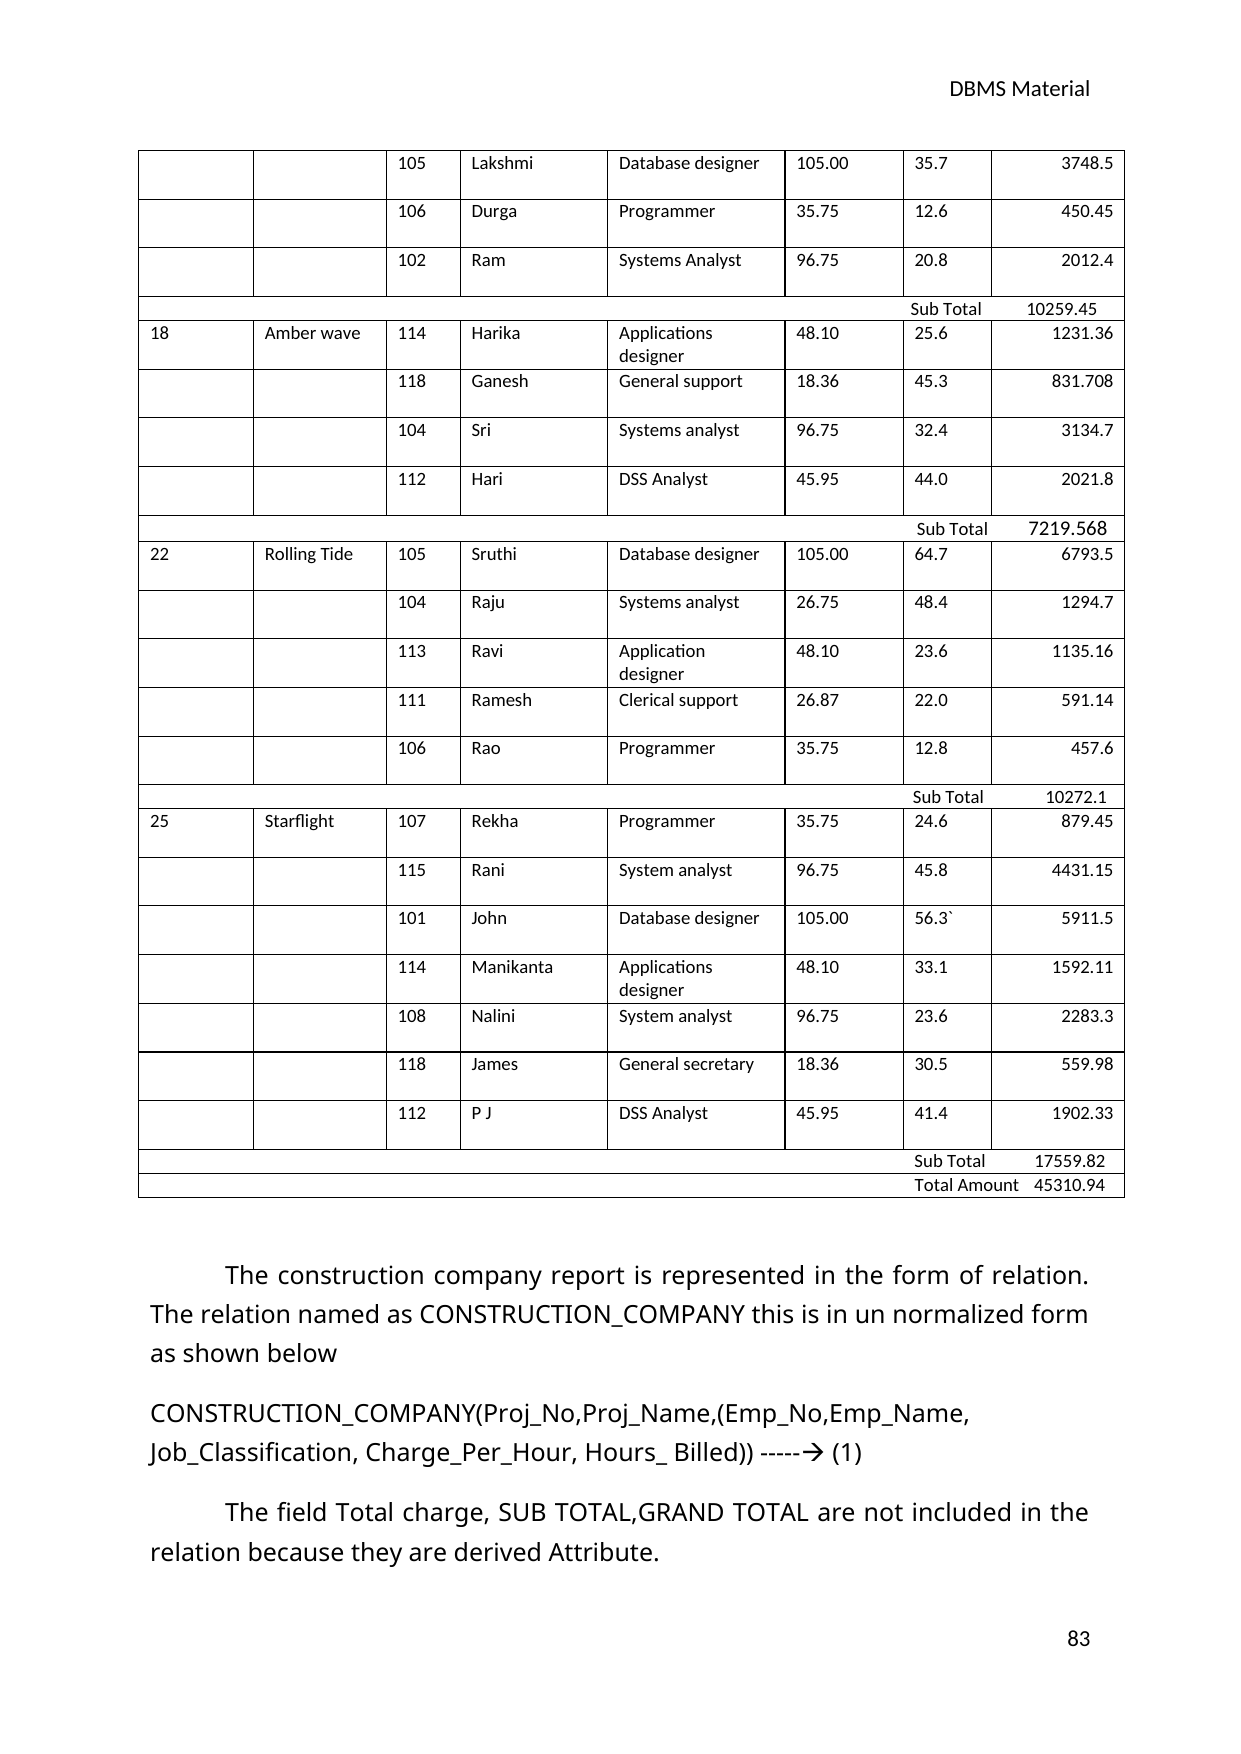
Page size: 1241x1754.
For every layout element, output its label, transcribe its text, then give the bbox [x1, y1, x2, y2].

table_cell 12.8 [904, 737, 991, 784]
table_cell [254, 906, 386, 954]
table_cell 1592.11 [992, 955, 1124, 1003]
table_cell 106 [387, 737, 460, 784]
table_cell 107 [387, 809, 460, 857]
table_cell Sruthi [461, 542, 607, 589]
table_cell [254, 591, 386, 638]
table_cell [139, 906, 253, 954]
table_cell Ganesh [461, 370, 607, 417]
table_cell [139, 591, 253, 638]
table_cell 118 [387, 1053, 460, 1100]
table_cell 24.6 [904, 809, 991, 857]
table_cell [139, 1101, 253, 1149]
table_cell [139, 370, 253, 417]
table_cell System analyst [608, 1004, 784, 1051]
table_cell 44.0 [904, 467, 991, 514]
table_cell Rolling Tide [254, 542, 386, 589]
table_cell 102 [387, 248, 460, 296]
table_cell [254, 1004, 386, 1051]
table_cell [139, 418, 253, 466]
table_cell 6793.5 [992, 542, 1124, 589]
table_cell 105.00 [786, 151, 903, 199]
table_cell 2283.3 [992, 1004, 1124, 1051]
table_cell Applications designer [608, 955, 784, 1003]
table_cell 32.4 [904, 418, 991, 466]
table_cell [139, 688, 253, 736]
table_cell Hari [461, 467, 607, 514]
table_cell 64.7 [904, 542, 991, 589]
text The construction company report is represented in the form of relation. The relation named as CONSTRUCTION_COMPANY this is in un normalized form as shown below [150, 1258, 1090, 1370]
table_cell [254, 248, 386, 296]
table_cell Amber wave [254, 321, 386, 368]
table_cell 22.0 [904, 688, 991, 736]
table_cell 1902.33 [992, 1101, 1124, 1149]
table_cell 96.75 [786, 1004, 903, 1051]
table_cell [139, 248, 253, 296]
table_cell Sub Total 10259.45 [139, 297, 1124, 320]
table_cell 30.5 [904, 1053, 991, 1100]
table_cell Ramesh [461, 688, 607, 736]
table_cell [139, 1004, 253, 1051]
table_cell 108 [387, 1004, 460, 1051]
table_cell P J [461, 1101, 607, 1149]
table_cell DSS Analyst [608, 467, 784, 514]
table_cell 12.6 [904, 200, 991, 247]
table_cell 35.75 [786, 200, 903, 247]
table_cell Systems analyst [608, 418, 784, 466]
table_cell 101 [387, 906, 460, 954]
table_cell 114 [387, 955, 460, 1003]
table_cell [254, 639, 386, 687]
table_cell 112 [387, 1101, 460, 1149]
table_cell [139, 955, 253, 1003]
table_cell [139, 467, 253, 514]
table_cell 591.14 [992, 688, 1124, 736]
table_cell 23.6 [904, 639, 991, 687]
table_cell 96.75 [786, 858, 903, 905]
table_cell 48.10 [786, 955, 903, 1003]
text CONSTRUCTION_COMPANY(Proj_No,Proj_Name,(Emp_No,Emp_Name, Job_Classification, Charge_Per_Hour, Hours_ Billed)) ----- (1) [150, 1396, 1090, 1469]
table_cell [254, 1053, 386, 1100]
table_cell Nalini [461, 1004, 607, 1051]
table_cell 113 [387, 639, 460, 687]
table_cell Clerical support [608, 688, 784, 736]
table_cell Ravi [461, 639, 607, 687]
table_cell [254, 858, 386, 905]
table_cell DSS Analyst [608, 1101, 784, 1149]
table_cell Programmer [608, 200, 784, 247]
table_cell Database designer [608, 542, 784, 589]
table_cell 3134.7 [992, 418, 1124, 466]
table_cell 112 [387, 467, 460, 514]
table_cell Sub Total 17559.82 [139, 1150, 1124, 1173]
table_cell 48.10 [786, 639, 903, 687]
table_cell 56.3` [904, 906, 991, 954]
table_cell Sri [461, 418, 607, 466]
table_cell Ram [461, 248, 607, 296]
table_cell James [461, 1053, 607, 1100]
table_cell 104 [387, 591, 460, 638]
table_cell Rekha [461, 809, 607, 857]
table_cell Programmer [608, 809, 784, 857]
table_cell 18.36 [786, 1053, 903, 1100]
table_cell 4431.15 [992, 858, 1124, 905]
table_cell 18.36 [786, 370, 903, 417]
table_cell [139, 151, 253, 199]
table_cell [254, 688, 386, 736]
table_cell 457.6 [992, 737, 1124, 784]
table_cell 26.75 [786, 591, 903, 638]
table_cell [139, 737, 253, 784]
table_cell Harika [461, 321, 607, 368]
table_cell Database designer [608, 151, 784, 199]
table_cell [254, 955, 386, 1003]
table_cell Raju [461, 591, 607, 638]
table_cell 35.75 [786, 737, 903, 784]
table_cell [254, 1101, 386, 1149]
table_cell 105.00 [786, 542, 903, 589]
table_cell 2012.4 [992, 248, 1124, 296]
table_cell [254, 467, 386, 514]
table_cell 1294.7 [992, 591, 1124, 638]
table_cell 35.7 [904, 151, 991, 199]
table_cell [254, 151, 386, 199]
table_cell John [461, 906, 607, 954]
table_cell Manikanta [461, 955, 607, 1003]
table_cell [254, 737, 386, 784]
table_cell 5911.5 [992, 906, 1124, 954]
table_cell 559.98 [992, 1053, 1124, 1100]
table_cell Lakshmi [461, 151, 607, 199]
table_cell 96.75 [786, 248, 903, 296]
table_cell Sub Total 7219.568 [139, 516, 1124, 541]
table_cell 45.95 [786, 1101, 903, 1149]
table_cell [139, 1053, 253, 1100]
table_cell Sub Total 10272.1 [139, 785, 1124, 808]
table_cell 2021.8 [992, 467, 1124, 514]
table_cell 25.6 [904, 321, 991, 368]
table_cell 1231.36 [992, 321, 1124, 368]
table_cell Programmer [608, 737, 784, 784]
table_cell 111 [387, 688, 460, 736]
table_cell System analyst [608, 858, 784, 905]
table_cell 115 [387, 858, 460, 905]
table_cell 45.95 [786, 467, 903, 514]
table_cell 105 [387, 151, 460, 199]
table_cell 879.45 [992, 809, 1124, 857]
table_cell 45.3 [904, 370, 991, 417]
table_cell [254, 418, 386, 466]
table_cell Starflight [254, 809, 386, 857]
table_cell 114 [387, 321, 460, 368]
table_cell 35.75 [786, 809, 903, 857]
table_cell Applications designer [608, 321, 784, 368]
table_cell 450.45 [992, 200, 1124, 247]
table_cell Database designer [608, 906, 784, 954]
table_cell Rao [461, 737, 607, 784]
table_cell 33.1 [904, 955, 991, 1003]
table_cell 104 [387, 418, 460, 466]
table_cell Systems Analyst [608, 248, 784, 296]
table_cell General support [608, 370, 784, 417]
text The field Total charge, SUB TOTAL,GRAND TOTAL are not included in the relation because they are derived Attribute. [150, 1495, 1090, 1568]
table_cell 105 [387, 542, 460, 589]
table_cell Application designer [608, 639, 784, 687]
table_cell 118 [387, 370, 460, 417]
table_cell 1135.16 [992, 639, 1124, 687]
table_cell Total Amount 45310.94 [139, 1174, 1124, 1197]
table_cell 41.4 [904, 1101, 991, 1149]
table_cell General secretary [608, 1053, 784, 1100]
table_cell 26.87 [786, 688, 903, 736]
table_cell 105.00 [786, 906, 903, 954]
table_cell [254, 200, 386, 247]
table_cell [139, 200, 253, 247]
table_cell [139, 858, 253, 905]
table_cell 831.708 [992, 370, 1124, 417]
table_cell 18 [139, 321, 253, 368]
table_cell [139, 639, 253, 687]
table_cell 20.8 [904, 248, 991, 296]
table_cell [254, 370, 386, 417]
table_cell 45.8 [904, 858, 991, 905]
table_cell 25 [139, 809, 253, 857]
table_cell Systems analyst [608, 591, 784, 638]
table_cell 96.75 [786, 418, 903, 466]
table_cell 106 [387, 200, 460, 247]
table_cell 48.4 [904, 591, 991, 638]
table_cell 22 [139, 542, 253, 589]
table_cell 48.10 [786, 321, 903, 368]
table_cell 3748.5 [992, 151, 1124, 199]
table_cell Rani [461, 858, 607, 905]
table_cell Durga [461, 200, 607, 247]
table_cell 23.6 [904, 1004, 991, 1051]
